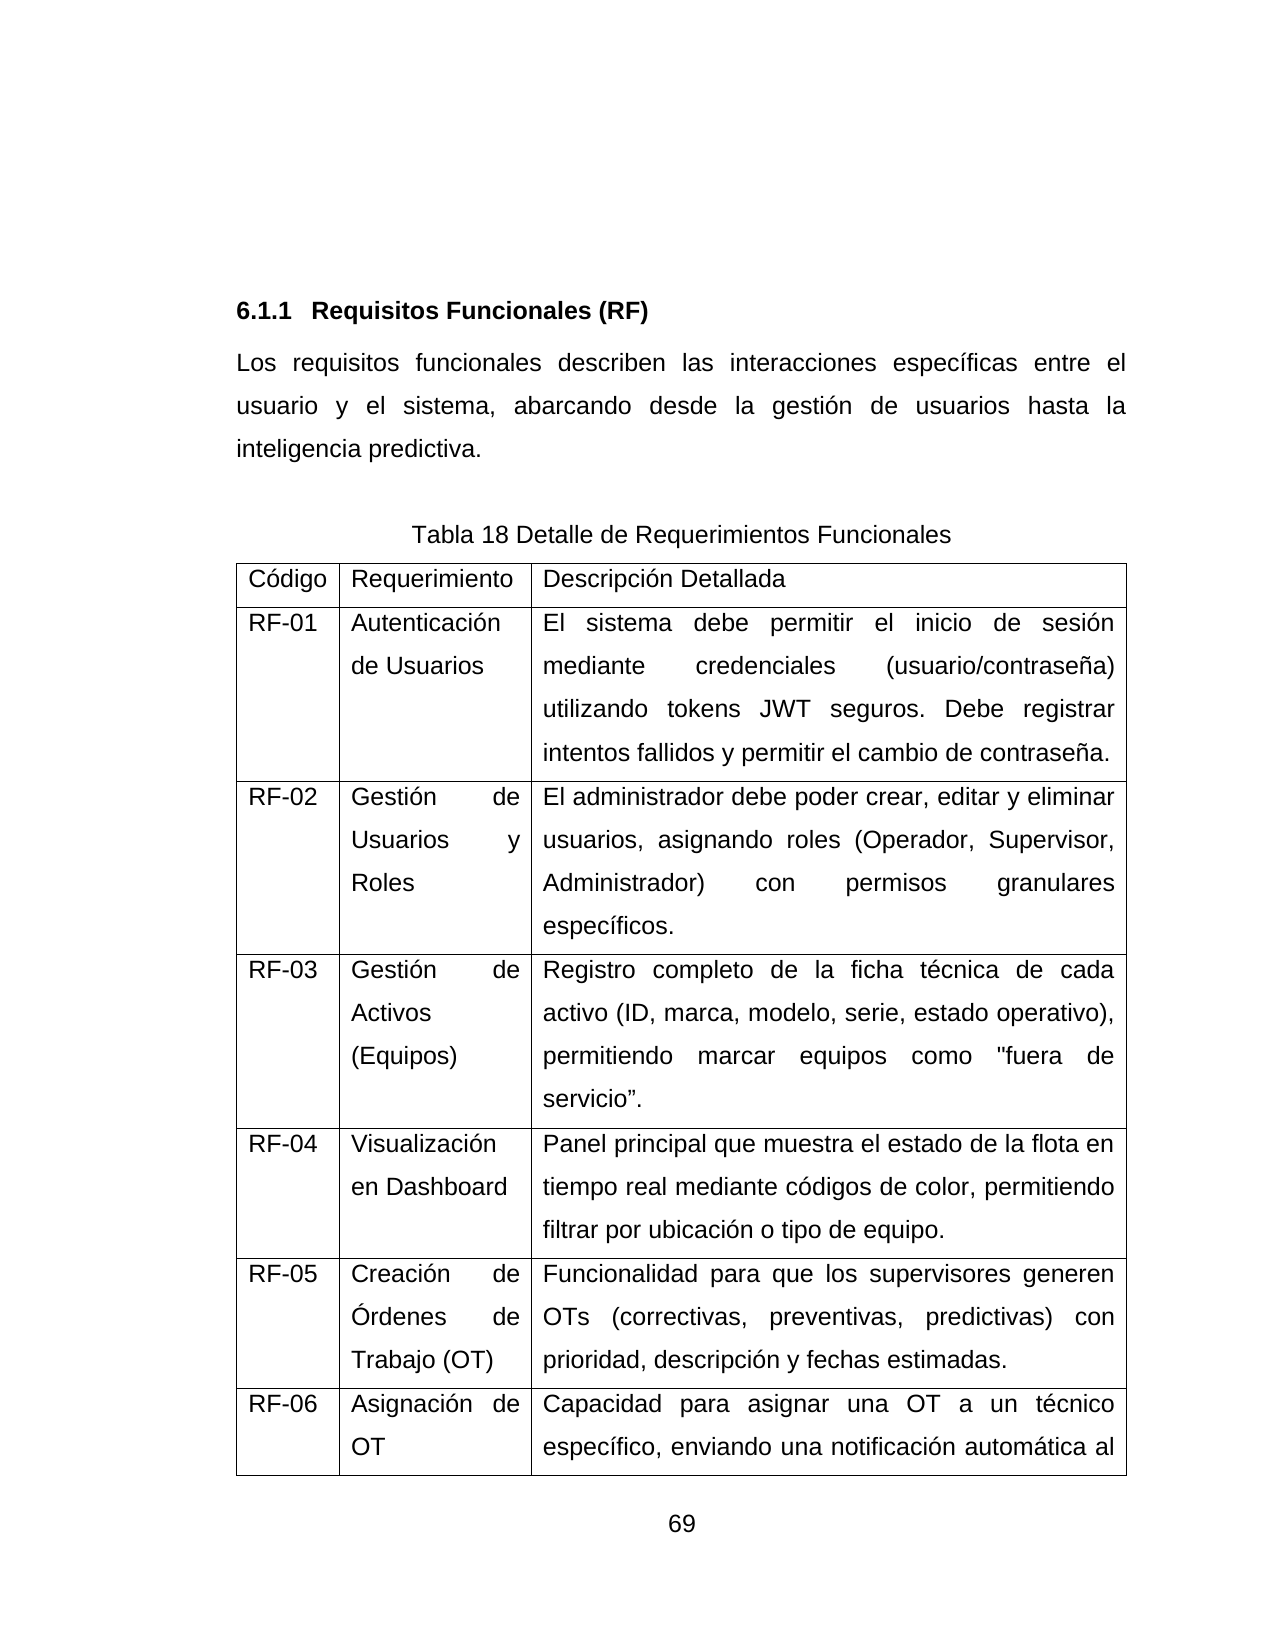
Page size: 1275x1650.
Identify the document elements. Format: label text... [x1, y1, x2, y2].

table_cell Gestión de Activos (Equipos) [340, 955, 531, 1127]
table_cell Panel principal que muestra el estado de la flota en tiempo real mediante códigos de color, permitiendo filtrar por ubicación o tipo de equipo. [532, 1129, 1126, 1258]
table_cell RF-06 [237, 1389, 339, 1475]
table_cell Creación de Órdenes de Trabajo (OT) [340, 1259, 531, 1388]
table_cell El sistema debe permitir el inicio de sesión mediante credenciales (usuario/contraseña) utilizando tokens JWT seguros. Debe registrar intentos fallidos y permitir el cambio de contraseña. [532, 608, 1126, 781]
table_cell Gestión de Usuarios y Roles [340, 782, 531, 954]
table_cell RF-01 [237, 608, 339, 781]
text Los requisitos funcionales describen las interacciones específicas entre el usuario y el sistema, abarcando desde la gestión de usuarios hasta la inteligencia predictiva. [236, 347, 1127, 462]
table_cell Asignación de OT [340, 1389, 531, 1475]
subtitle Requisitos Funcionales (RF) [236, 296, 1127, 325]
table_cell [532, 1389, 1126, 1475]
table_cell Funcionalidad para que los supervisores generen OTs (correctivas, preventivas, predictivas) con prioridad, descripción y fechas estimadas. [532, 1259, 1126, 1388]
table_cell Registro completo de la ficha técnica de cada activo (ID, marca, modelo, serie, estado operativo), permitiendo marcar equipos como "fuera de servicio”. [532, 955, 1126, 1127]
table_cell RF-03 [237, 955, 339, 1127]
table_cell RF-02 [237, 782, 339, 954]
table_cell Visualización en Dashboard [340, 1129, 531, 1258]
text Tabla 18 Detalle de Requerimientos Funcionales [236, 520, 1127, 549]
table_header Descripción Detallada [532, 564, 1126, 607]
table_cell Autenticación de Usuarios [340, 608, 531, 781]
table_cell RF-05 [237, 1259, 339, 1388]
table_cell El administrador debe poder crear, editar y eliminar usuarios, asignando roles (Operador, Supervisor, Administrador) con permisos granulares específicos. [532, 782, 1126, 954]
table_header Código [237, 564, 339, 607]
table_header Requerimiento [340, 564, 531, 607]
table_cell RF-04 [237, 1129, 339, 1258]
